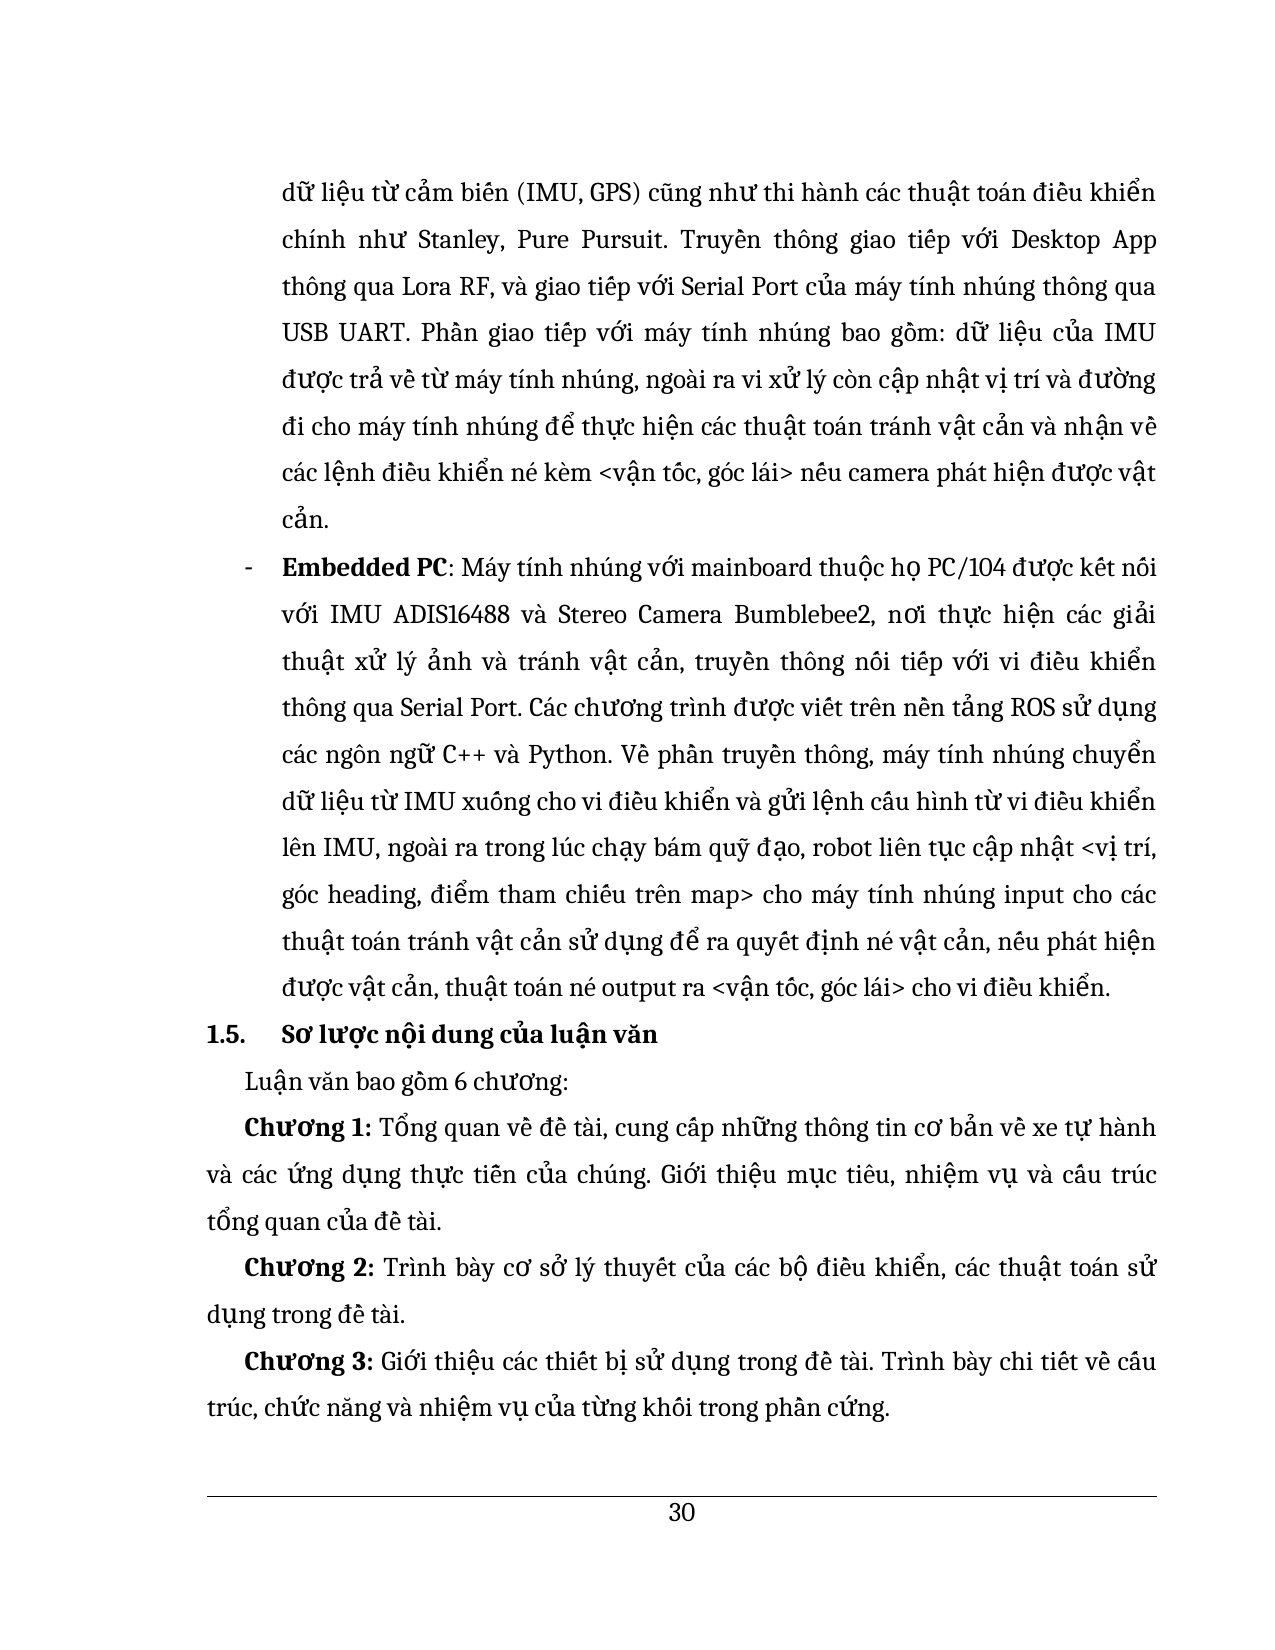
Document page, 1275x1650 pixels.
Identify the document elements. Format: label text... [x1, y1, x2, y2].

subtitle Sơ lược nội dung của luận văn [207, 1019, 1157, 1050]
text Chương 2: Trình bày cơ sở lý thuyết của các bộ điều khiển, các thuật toán sử dụng trong đề tài. [207, 1252, 1157, 1330]
text Chương 1: Tổng quan về đề tài, cung cấp những thông tin cơ bản về xe tự hành và các ứng dụng thực tiễn của chúng. Giới thiệu mục tiêu, nhiệm vụ và cấu trúc tổng quan của đề tài. [207, 1112, 1157, 1237]
text Luận văn bao gồm 6 chương: [207, 1066, 1157, 1097]
list Embedded PC: Máy tính nhúng với mainboard thuộc họ PC/104 được kết nối với IMU ADIS16488 và Stereo Camera Bumblebee2, nơi thực hiện các giải thuật xử lý ảnh và tránh vật cản, truyền thông nối tiếp với vi điều khiển thông qua Serial Port. Các chương trình được viết trên nền tảng ROS sử dụng các ngôn ngữ C++ và Python. Về phần truyền thông, máy tính nhúng chuyển dữ liệu từ IMU xuống cho vi điều khiển và gửi lệnh cấu hình từ vi điều khiển lên IMU, ngoài ra trong lúc chạy bám quỹ đạo, robot liên tục cập nhật <vị trí, góc heading, điểm tham chiếu trên map> cho máy tính nhúng input cho các thuật toán tránh vật cản sử dụng để ra quyết định né vật cản, nếu phát hiện được vật cản, thuật toán né output ra <vận tốc, góc lái> cho vi điều khiển. [244, 551, 1157, 1003]
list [244, 177, 1157, 535]
text Chương 3: Giới thiệu các thiết bị sử dụng trong đề tài. Trình bày chi tiết về cấu trúc, chức năng và nhiệm vụ của từng khối trong phần cứng. [207, 1346, 1157, 1423]
